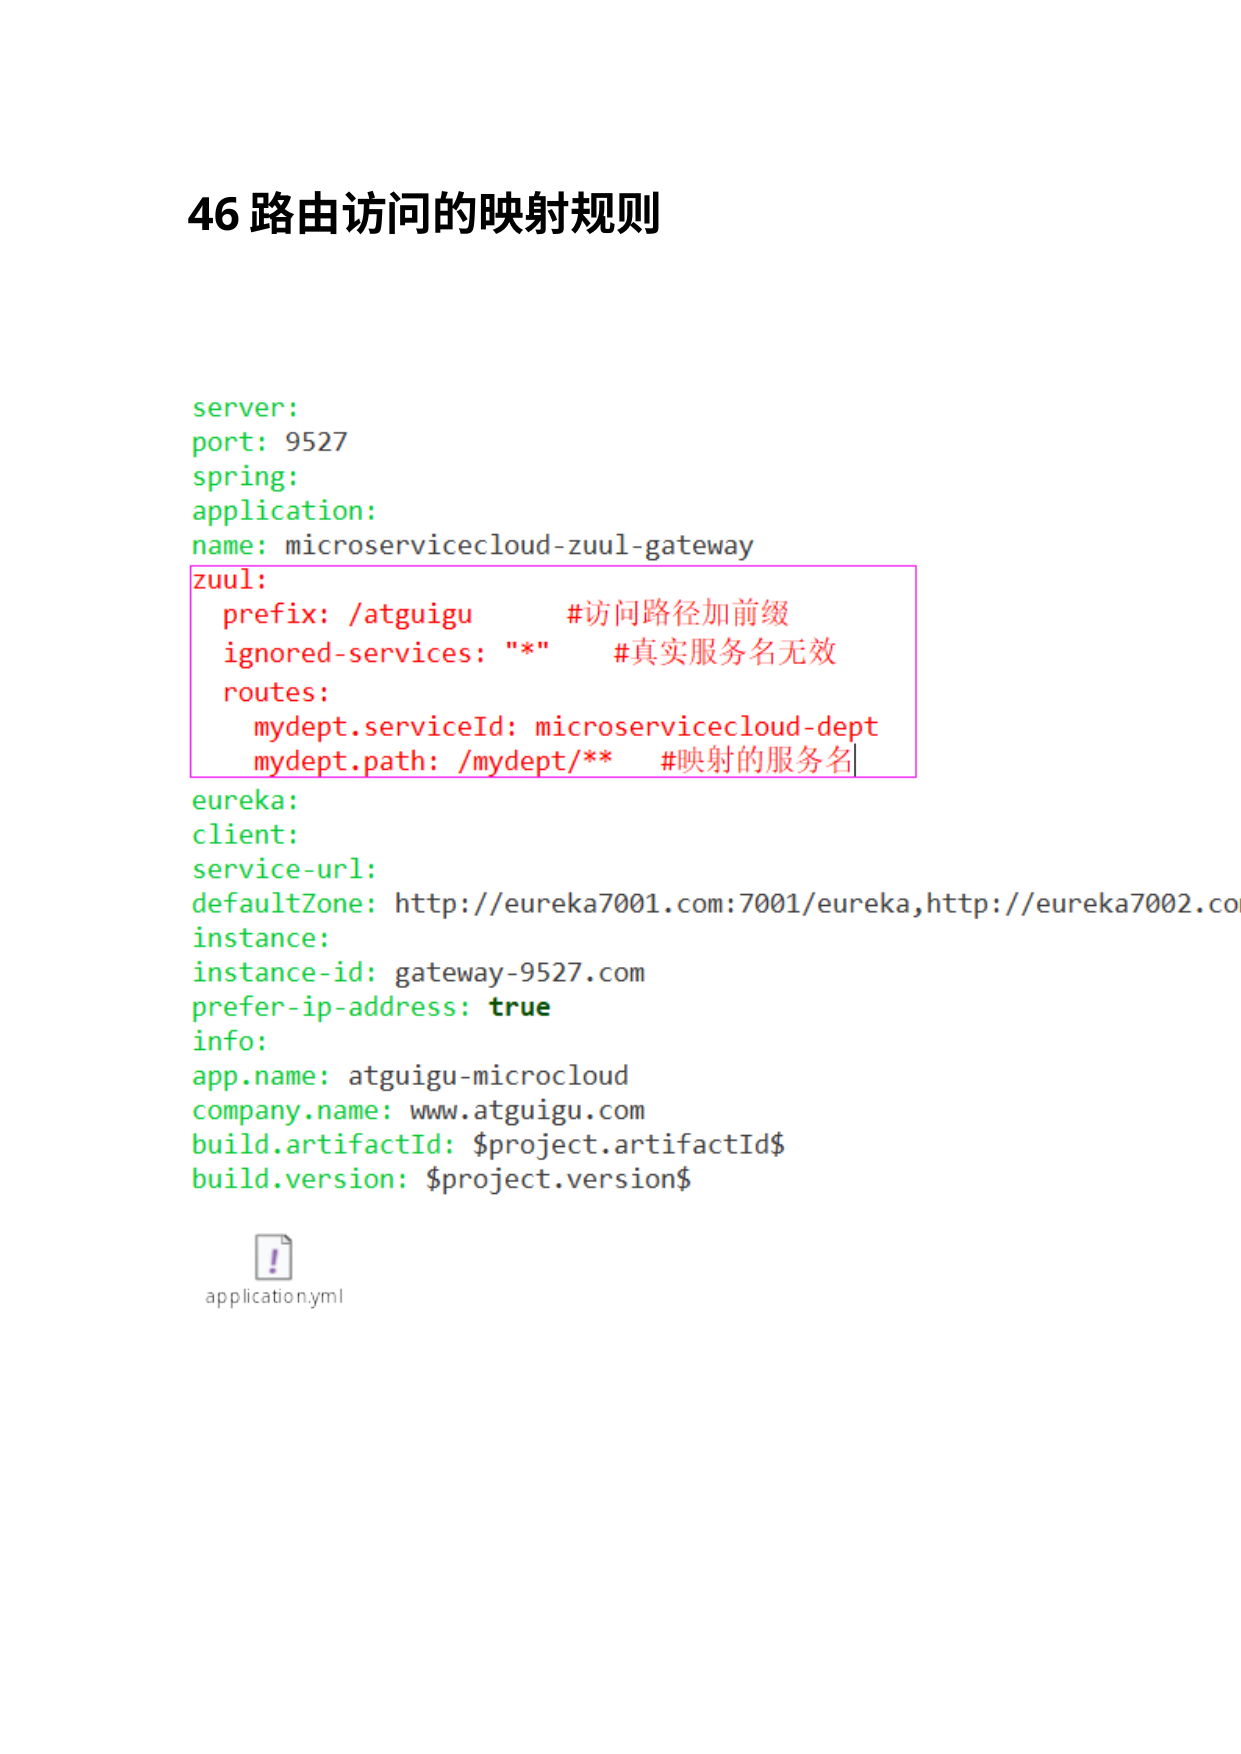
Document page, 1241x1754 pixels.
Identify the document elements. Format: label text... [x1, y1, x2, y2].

subtitle 46路由访问的映射规则 [187, 162, 1053, 259]
picture [187, 387, 1241, 1218]
